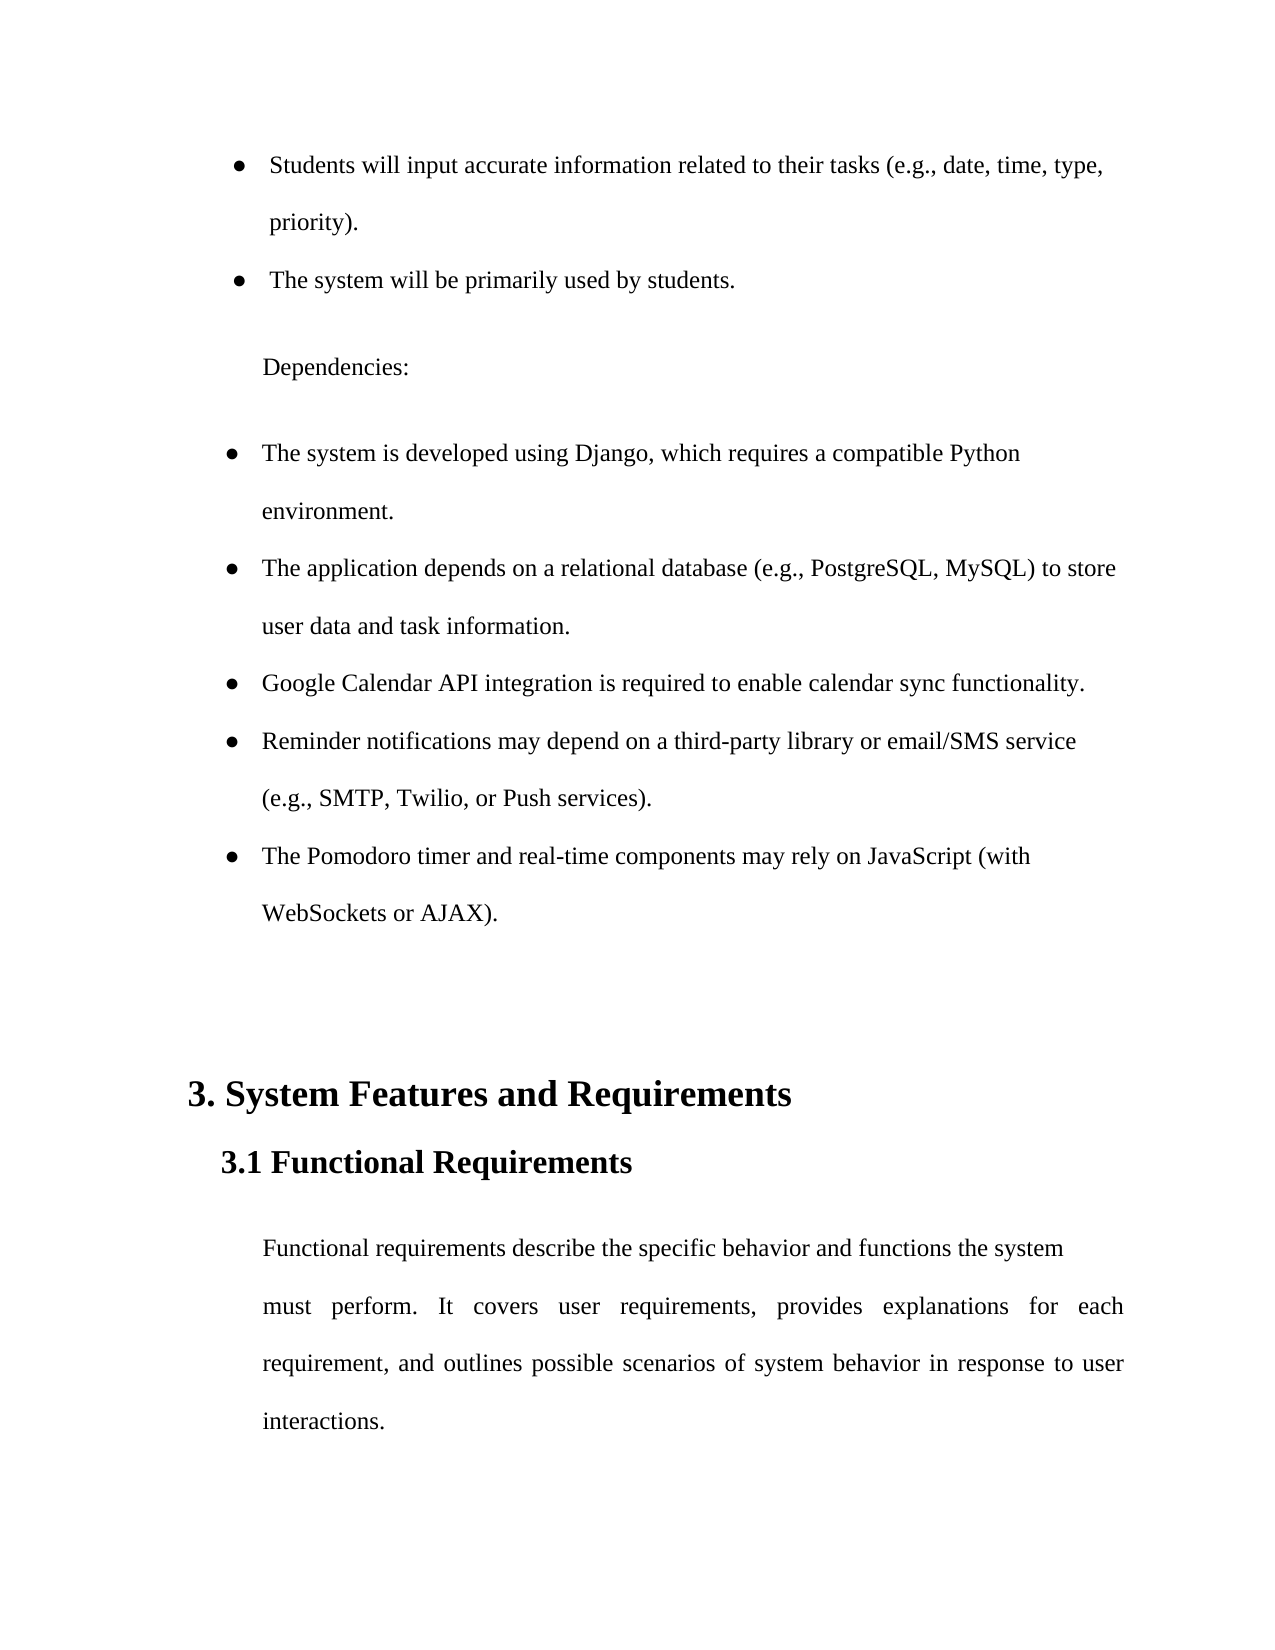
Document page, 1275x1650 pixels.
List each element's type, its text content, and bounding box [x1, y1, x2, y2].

subtitle 3. System Features and Requirements [187, 1072, 1125, 1115]
list The Pomodoro timer and real-time components may rely on JavaScript (with WebSockets or AJAX). [224, 841, 1125, 927]
list The system will be primarily used by students. [232, 265, 1125, 294]
list The application depends on a relational database (e.g., PostgreSQL, MySQL) to store user data and task information. [224, 553, 1125, 639]
subtitle 3.1 Functional Requirements [187, 1142, 1125, 1180]
list Students will input accurate information related to their tasks (e.g., date, time, type, priority). [232, 150, 1125, 236]
text Functional requirements describe the specific behavior and functions the system [187, 1233, 1125, 1262]
text must perform. It covers user requirements, provides explanations for each requirement, and outlines possible scenarios of system behavior in response to user interactions. [262, 1291, 1125, 1435]
text Dependencies: [262, 352, 1125, 380]
list Reminder notifications may depend on a third-party library or email/SMS service (e.g., SMTP, Twilio, or Push services). [224, 726, 1125, 812]
list The system is developed using Django, which requires a compatible Python environment. [224, 438, 1125, 524]
list Google Calendar API integration is required to enable calendar sync functionality. [224, 668, 1125, 697]
